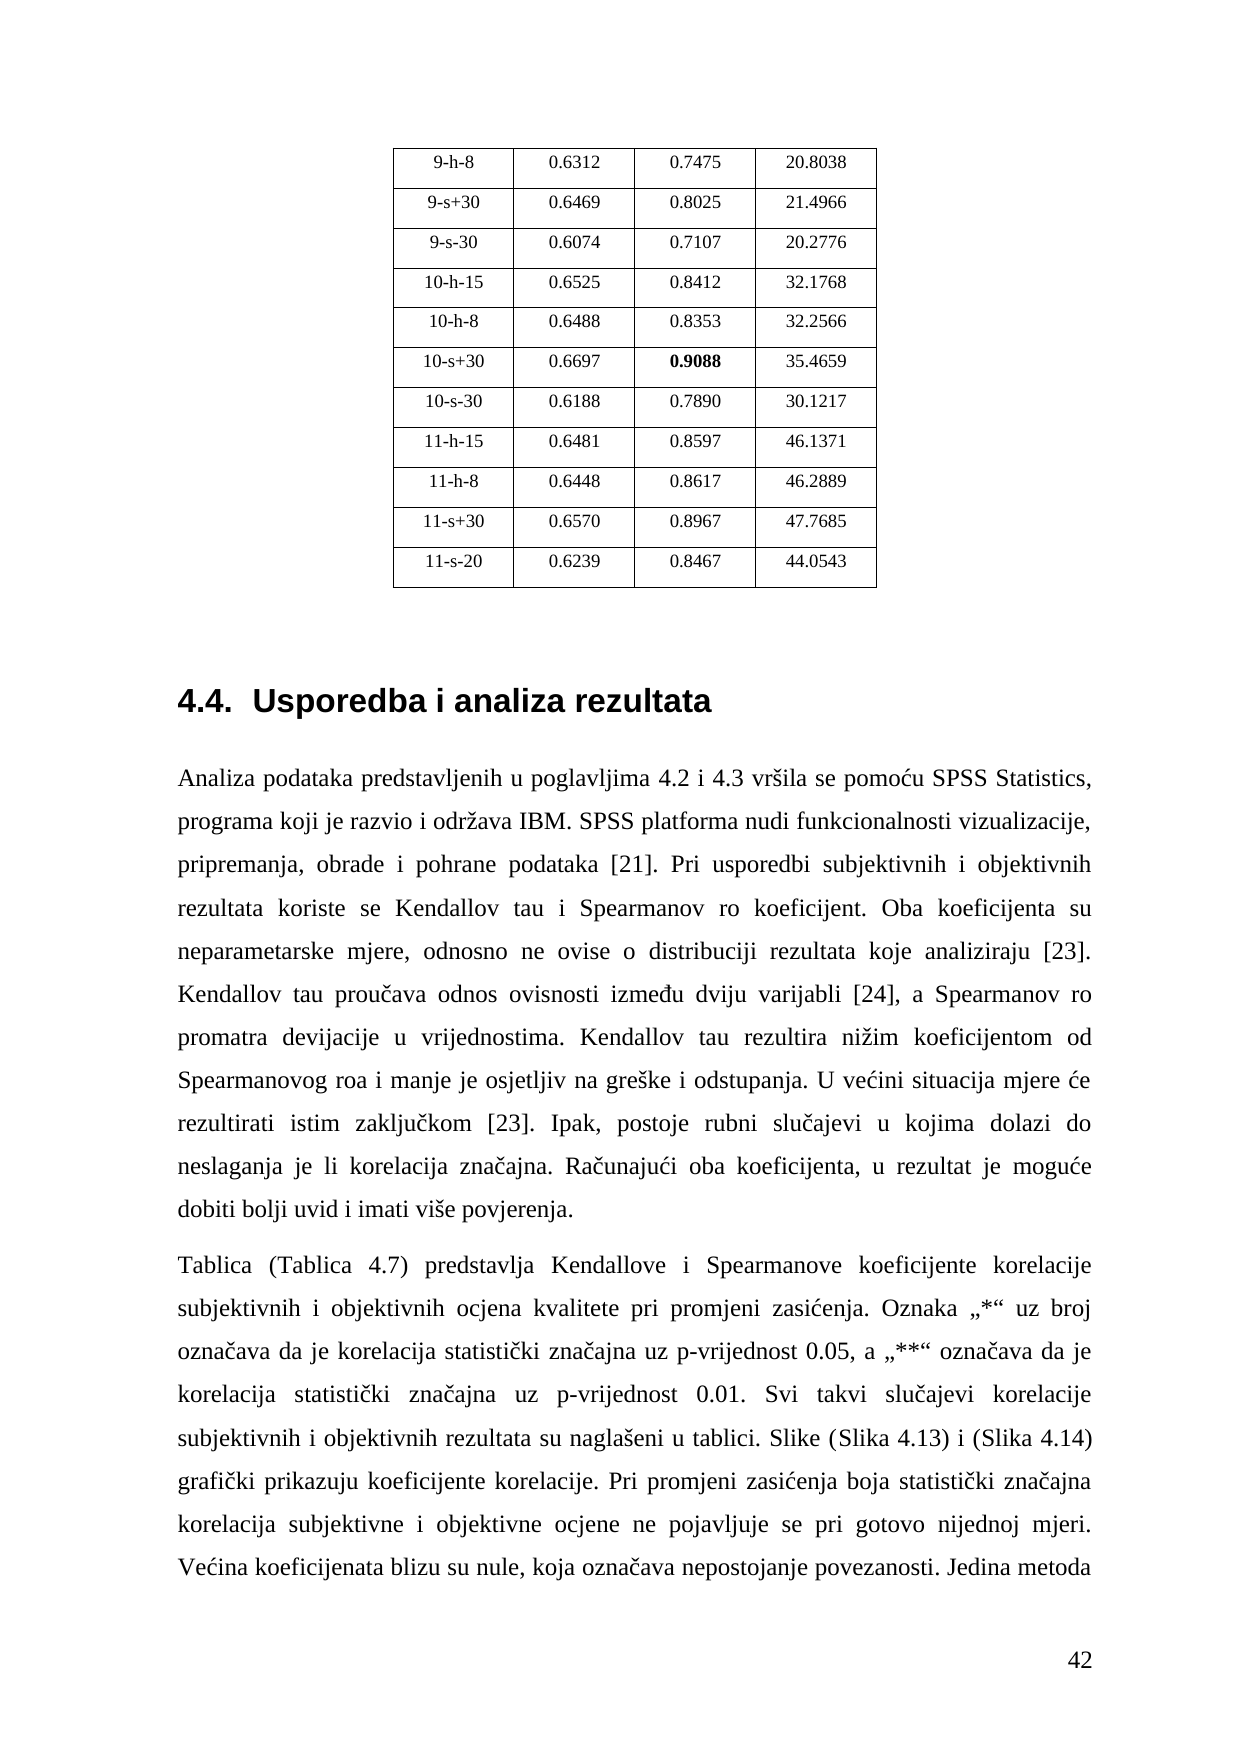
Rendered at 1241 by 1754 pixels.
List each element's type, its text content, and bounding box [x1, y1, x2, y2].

table_cell 0.8025 [635, 189, 755, 227]
table_cell 0.6448 [514, 468, 634, 507]
table_cell 0.6188 [514, 388, 634, 427]
table_cell 0.6312 [514, 149, 634, 188]
table_cell 0.6697 [514, 348, 634, 387]
table_cell 20.2776 [756, 229, 876, 267]
table_cell 0.6570 [514, 508, 634, 547]
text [177, 1250, 1092, 1581]
table_cell 46.1371 [756, 428, 876, 467]
subtitle Usporedba i analiza rezultata [177, 681, 1092, 719]
table_cell 10-s+30 [394, 348, 513, 387]
table_cell 0.6481 [514, 428, 634, 467]
table_cell 0.6488 [514, 308, 634, 347]
table_cell 11-h-8 [394, 468, 513, 507]
table_cell 0.8353 [635, 308, 755, 347]
table_cell 11-h-15 [394, 428, 513, 467]
table_cell 0.6469 [514, 189, 634, 227]
table_cell 11-s-20 [394, 548, 513, 587]
table_cell 10-h-8 [394, 308, 513, 347]
table_cell 9-s-30 [394, 229, 513, 267]
table_cell 30.1217 [756, 388, 876, 427]
table_cell 32.1768 [756, 269, 876, 307]
table_cell 0.8467 [635, 548, 755, 587]
table_cell 0.9088 [635, 348, 755, 387]
table_cell 0.7890 [635, 388, 755, 427]
table_cell 0.8597 [635, 428, 755, 467]
text Analiza podataka predstavljenih u poglavljima 4.2 i 4.3 vršila se pomoću SPSS Statistics, programa koji je razvio i održava IBM. SPSS platforma nudi funkcionalnosti vizualizacije, pripremanja, obrade i pohrane podataka [21]. Pri usporedbi subjektivnih i objektivnih rezultata koriste se Kendallov tau i Spearmanov ro koeficijent. Oba koeficijenta su neparametarske mjere, odnosno ne ovise o distribuciji rezultata koje analiziraju [23]. Kendallov tau proučava odnos ovisnosti između dviju varijabli [24], a Spearmanov ro promatra devijacije u vrijednostima. Kendallov tau rezultira nižim koeficijentom od Spearmanovog roa i manje je osjetljiv na greške i odstupanja. U većini situacija mjere će rezultirati istim zaključkom [23]. Ipak, postoje rubni slučajevi u kojima dolazi do neslaganja je li korelacija značajna. Računajući oba koeficijenta, u rezultat je moguće dobiti bolji uvid i imati više povjerenja. [177, 763, 1092, 1223]
table_cell 10-h-15 [394, 269, 513, 307]
table_cell 20.8038 [756, 149, 876, 188]
table_cell 9-h-8 [394, 149, 513, 188]
table_cell 44.0543 [756, 548, 876, 587]
table_cell 21.4966 [756, 189, 876, 227]
table_cell 0.6074 [514, 229, 634, 267]
table_cell 10-s-30 [394, 388, 513, 427]
table_cell 0.8617 [635, 468, 755, 507]
table_cell 0.8967 [635, 508, 755, 547]
table_cell 35.4659 [756, 348, 876, 387]
table_cell 0.6239 [514, 548, 634, 587]
table_cell 0.6525 [514, 269, 634, 307]
table_cell 0.8412 [635, 269, 755, 307]
table_cell 11-s+30 [394, 508, 513, 547]
table_cell 9-s+30 [394, 189, 513, 227]
table_cell 46.2889 [756, 468, 876, 507]
table_cell 0.7475 [635, 149, 755, 188]
table_cell 47.7685 [756, 508, 876, 547]
table_cell 0.7107 [635, 229, 755, 267]
table_cell 32.2566 [756, 308, 876, 347]
